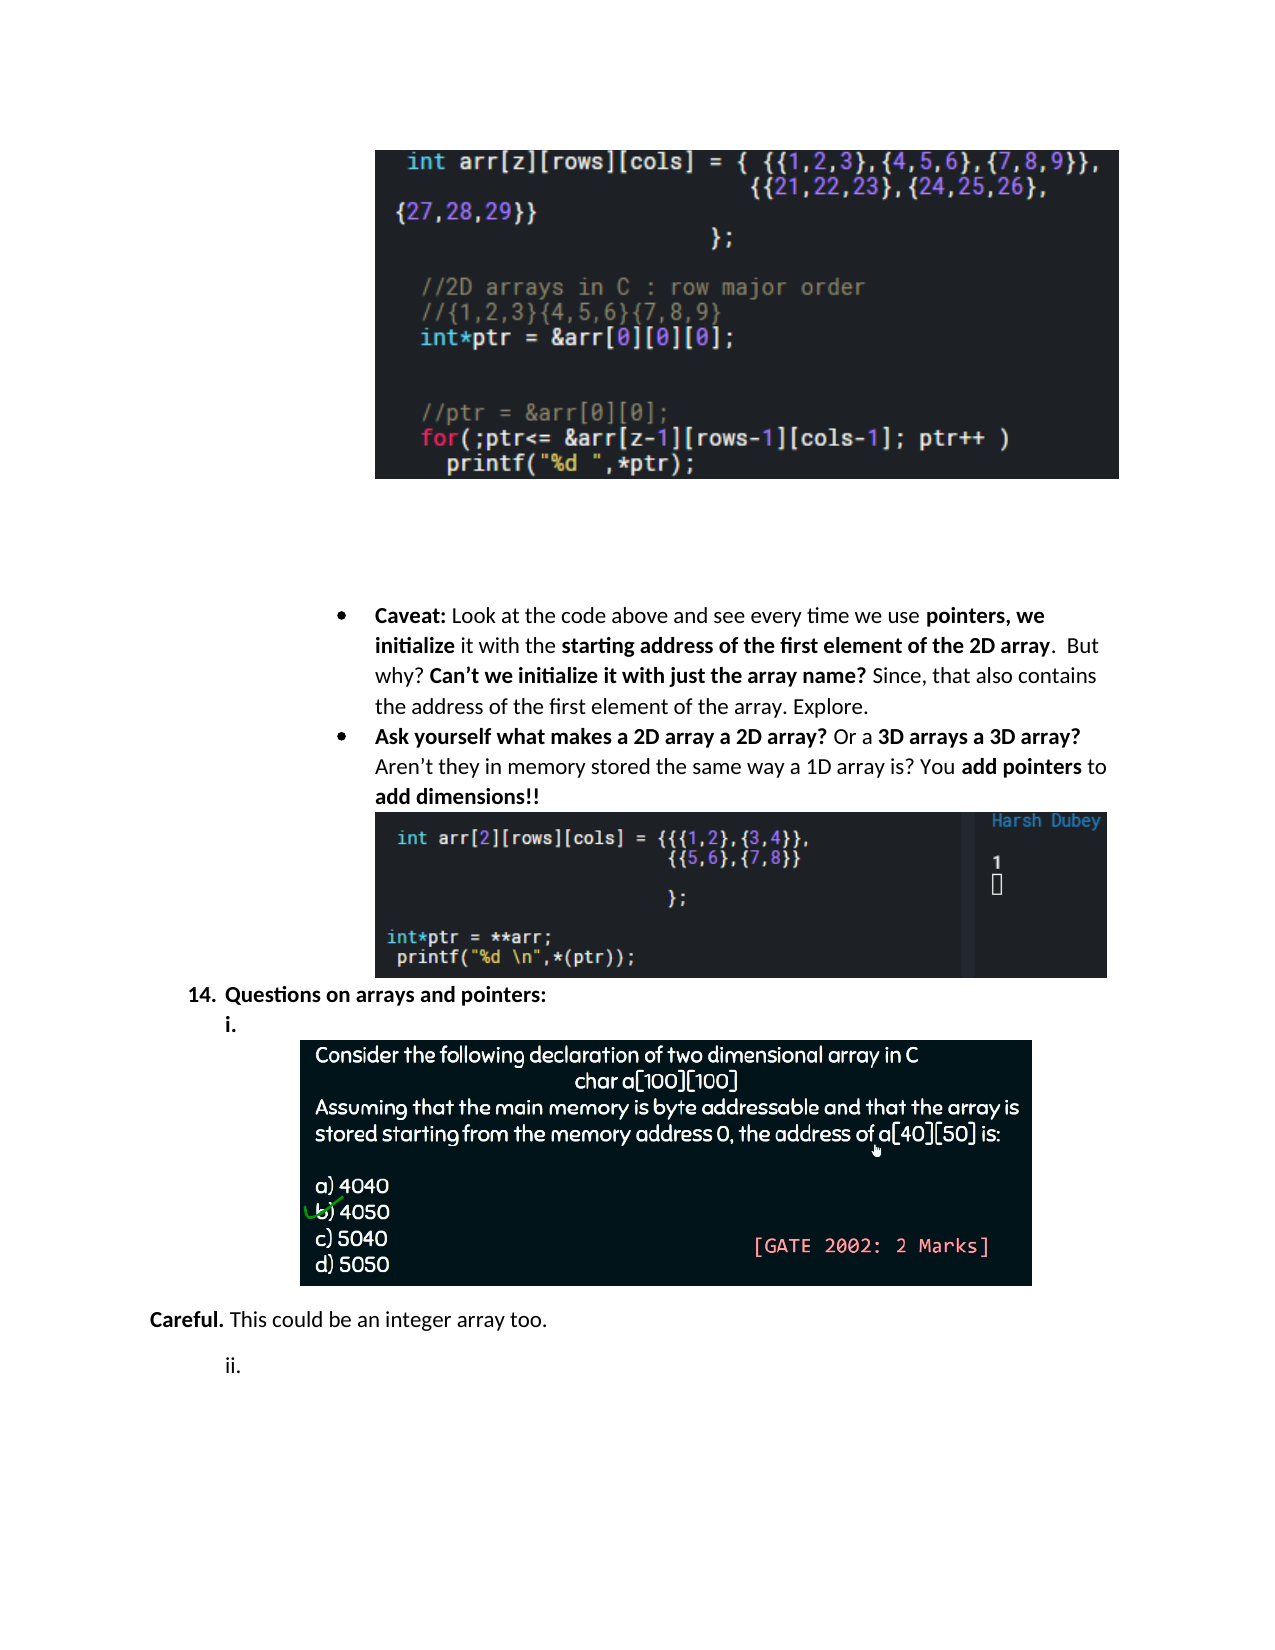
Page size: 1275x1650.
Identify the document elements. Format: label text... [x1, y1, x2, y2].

text Careful. This could be an integer array too. [150, 1305, 1125, 1333]
list Caveat: Look at the code above and see every time we use pointers, we initialize it with the starting address of the first element of the 2D array. But why? Can’t we initialize it with just the array name? Since, that also contains the address of the first element of the array. Explore. [337, 601, 1125, 720]
list Questions on arrays and pointers: [187, 980, 1125, 1008]
picture [300, 1040, 1032, 1286]
picture [375, 150, 1119, 479]
picture [375, 812, 1107, 978]
list Ask yourself what makes a 2D array a 2D array? Or a 3D arrays a 3D array? Aren’t they in memory stored the same way a 1D array is? You add pointers to add dimensions!! [337, 722, 1125, 810]
